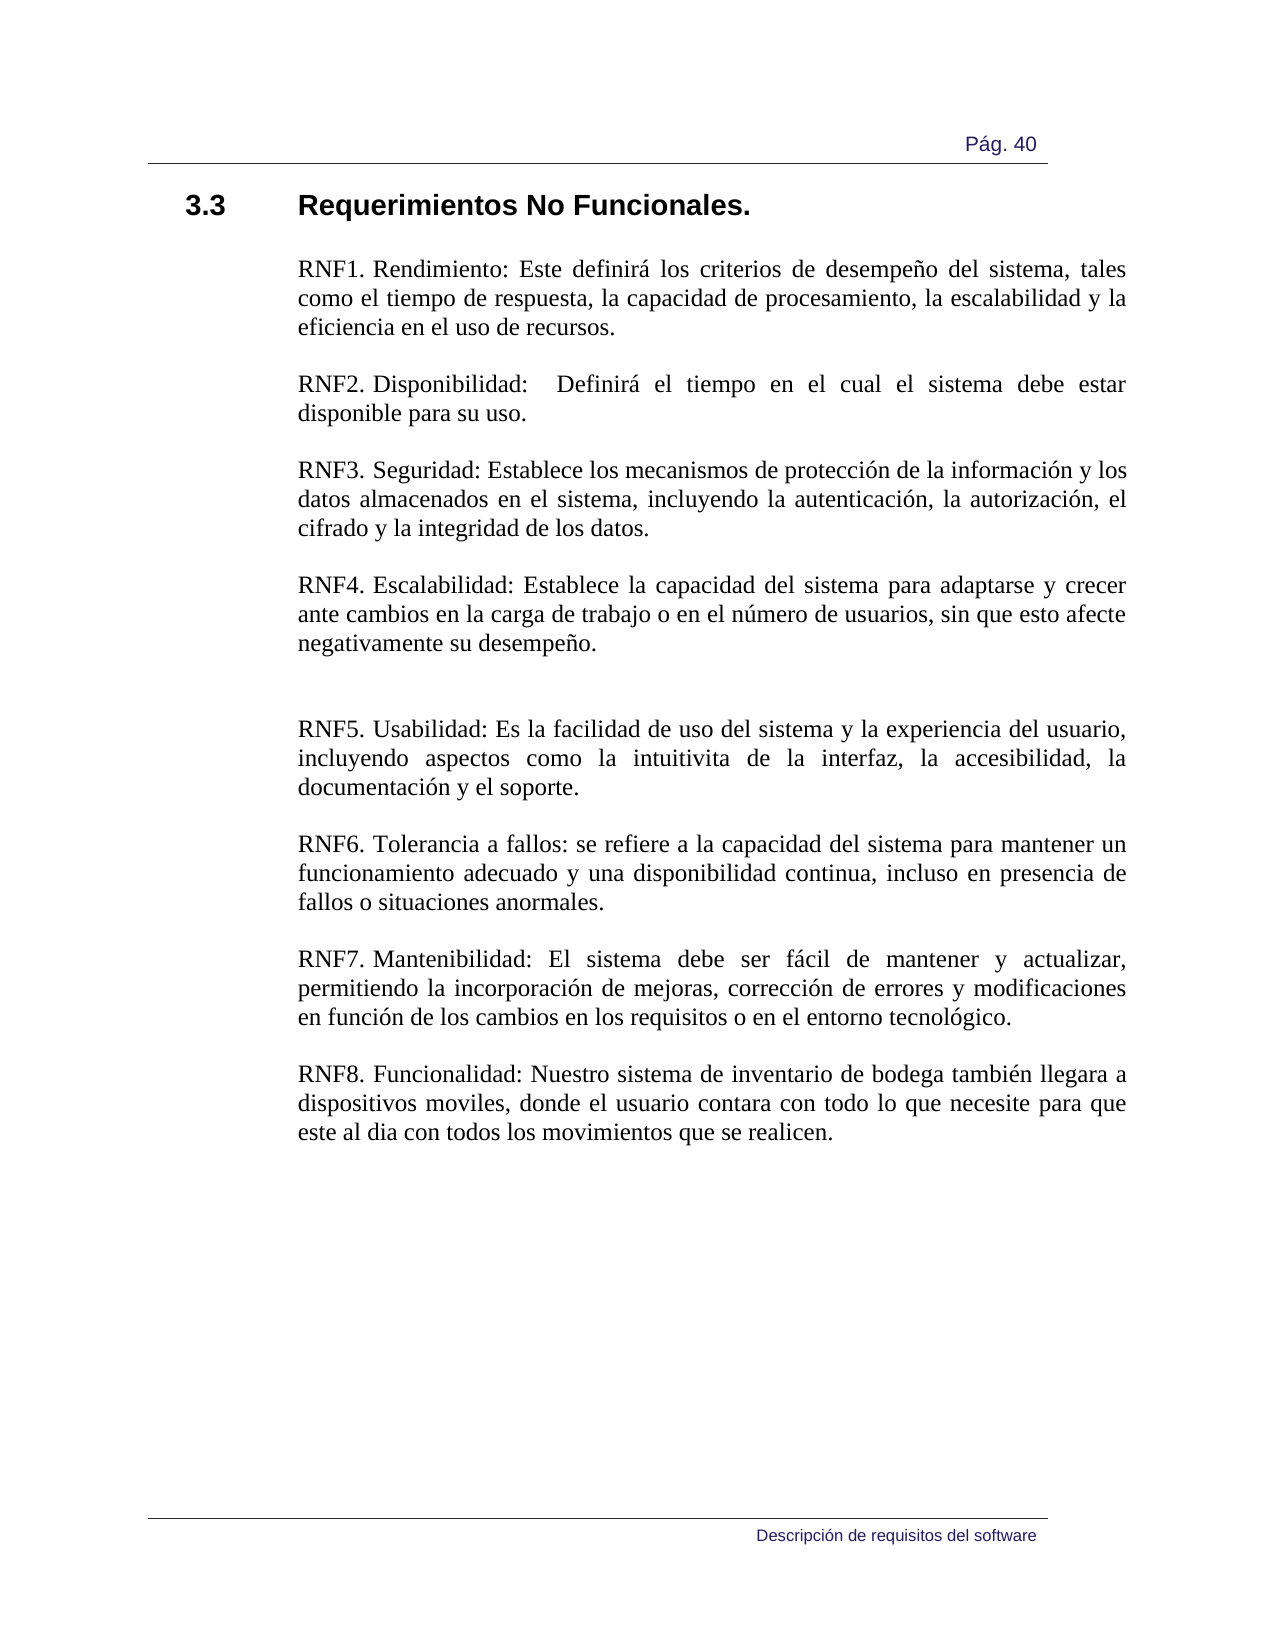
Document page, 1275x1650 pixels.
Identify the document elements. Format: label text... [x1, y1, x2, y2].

text RNF3. Seguridad: Establece los mecanismos de protección de la información y los datos almacenados en el sistema, incluyendo la autenticación, la autorización, el cifrado y la integridad de los datos. [298, 455, 1127, 542]
text RNF2. Disponibilidad: Definirá el tiempo en el cual el sistema debe estar disponible para su uso. [298, 369, 1127, 427]
text RNF8. Funcionalidad: Nuestro sistema de inventario de bodega también llegara a dispositivos moviles, donde el usuario contara con todo lo que necesite para que este al dia con todos los movimientos que se realicen. [298, 1059, 1127, 1145]
text RNF5. Usabilidad: Es la facilidad de uso del sistema y la experiencia del usuario, incluyendo aspectos como la intuitivita de la interfaz, la accesibilidad, la documentación y el soporte. [298, 714, 1127, 800]
text RNF1. Rendimiento: Este definirá los criterios de desempeño del sistema, tales como el tiempo de respuesta, la capacidad de procesamiento, la escalabilidad y la eficiencia en el uso de recursos. [298, 254, 1127, 340]
subtitle Requerimientos No Funcionales. [185, 188, 1127, 222]
text RNF7. Mantenibilidad: El sistema debe ser fácil de mantener y actualizar, permitiendo la incorporación de mejoras, corrección de errores y modificaciones en función de los cambios en los requisitos o en el entorno tecnológico. [298, 944, 1127, 1030]
text RNF4. Escalabilidad: Establece la capacidad del sistema para adaptarse y crecer ante cambios en la carga de trabajo o en el número de usuarios, sin que esto afecte negativamente su desempeño. [298, 570, 1127, 657]
text RNF6. Tolerancia a fallos: se refiere a la capacidad del sistema para mantener un funcionamiento adecuado y una disponibilidad continua, incluso en presencia de fallos o situaciones anormales. [298, 829, 1127, 915]
